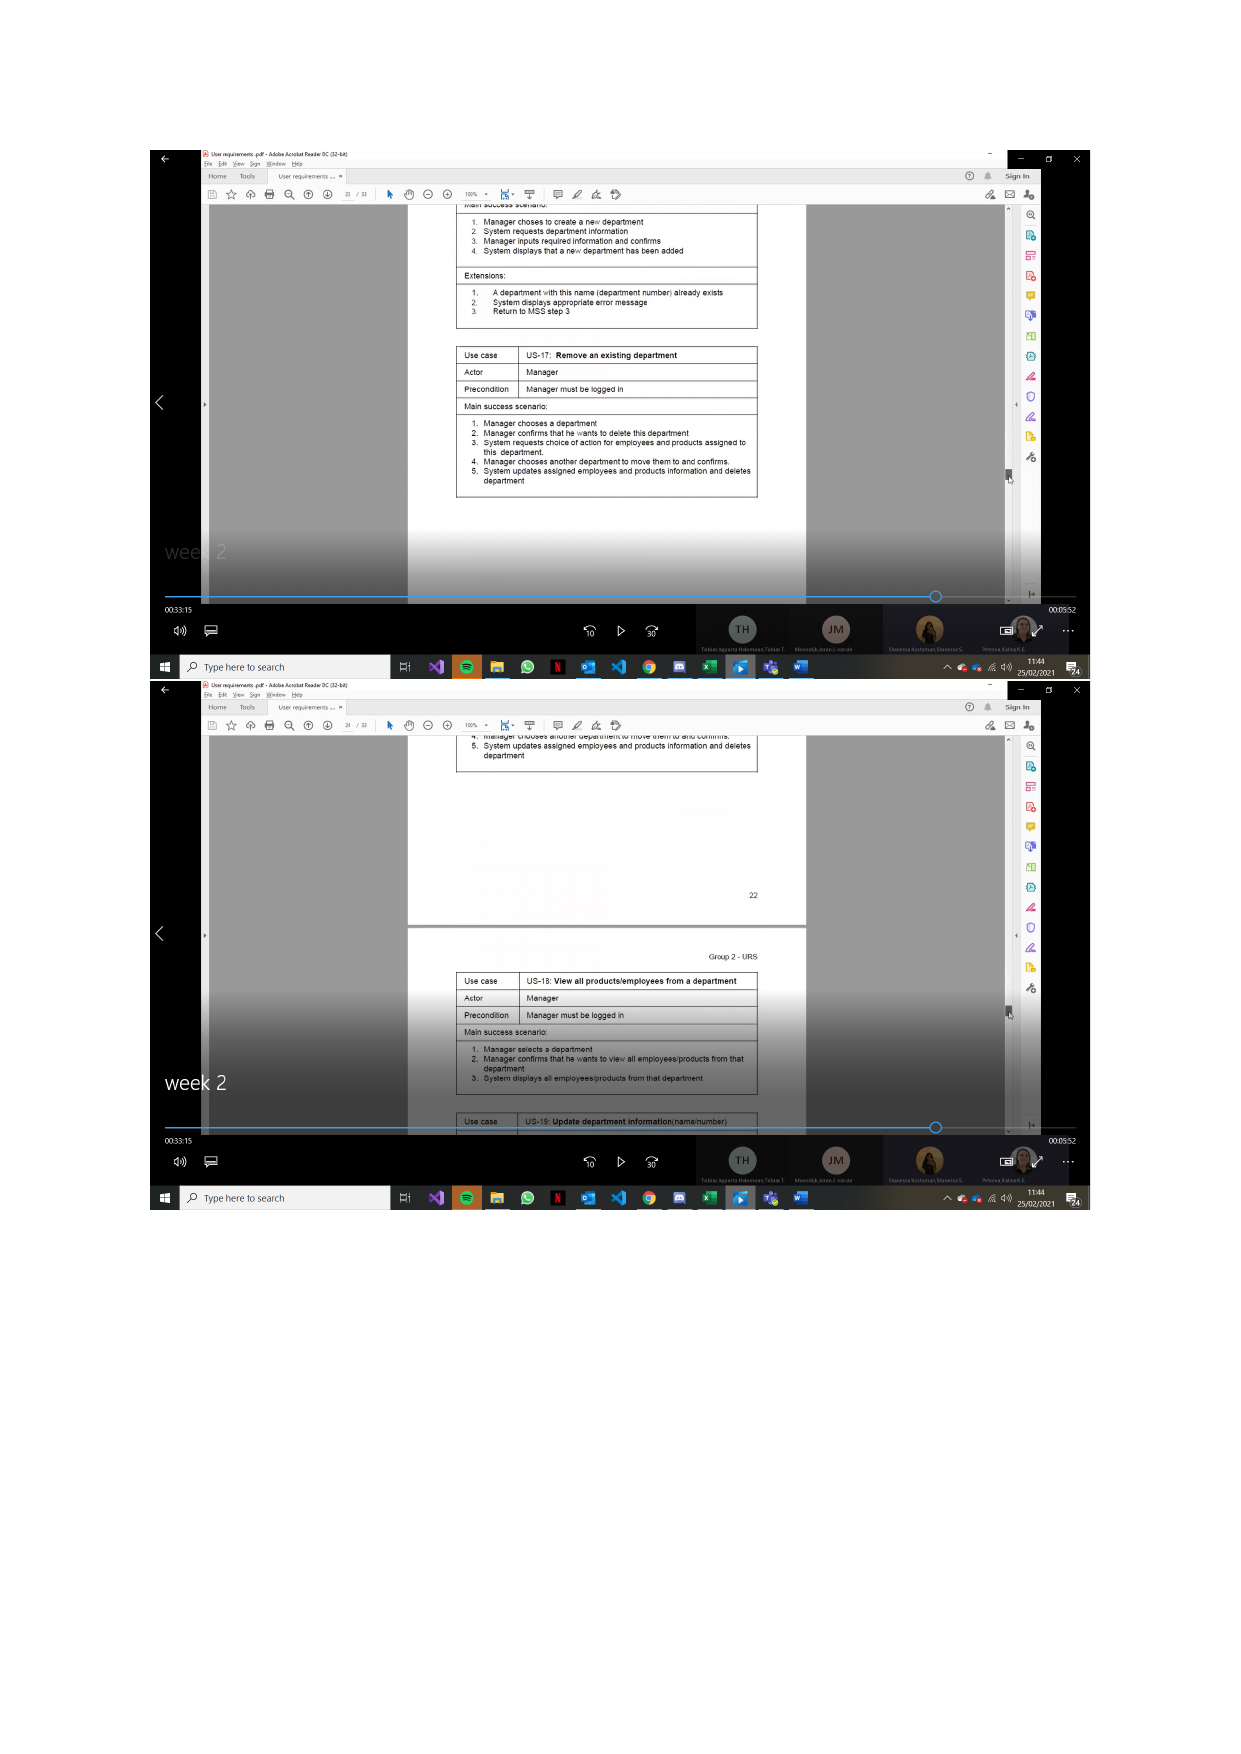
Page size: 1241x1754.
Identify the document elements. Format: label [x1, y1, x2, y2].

picture [150, 150, 1091, 679]
picture [150, 681, 1091, 1210]
